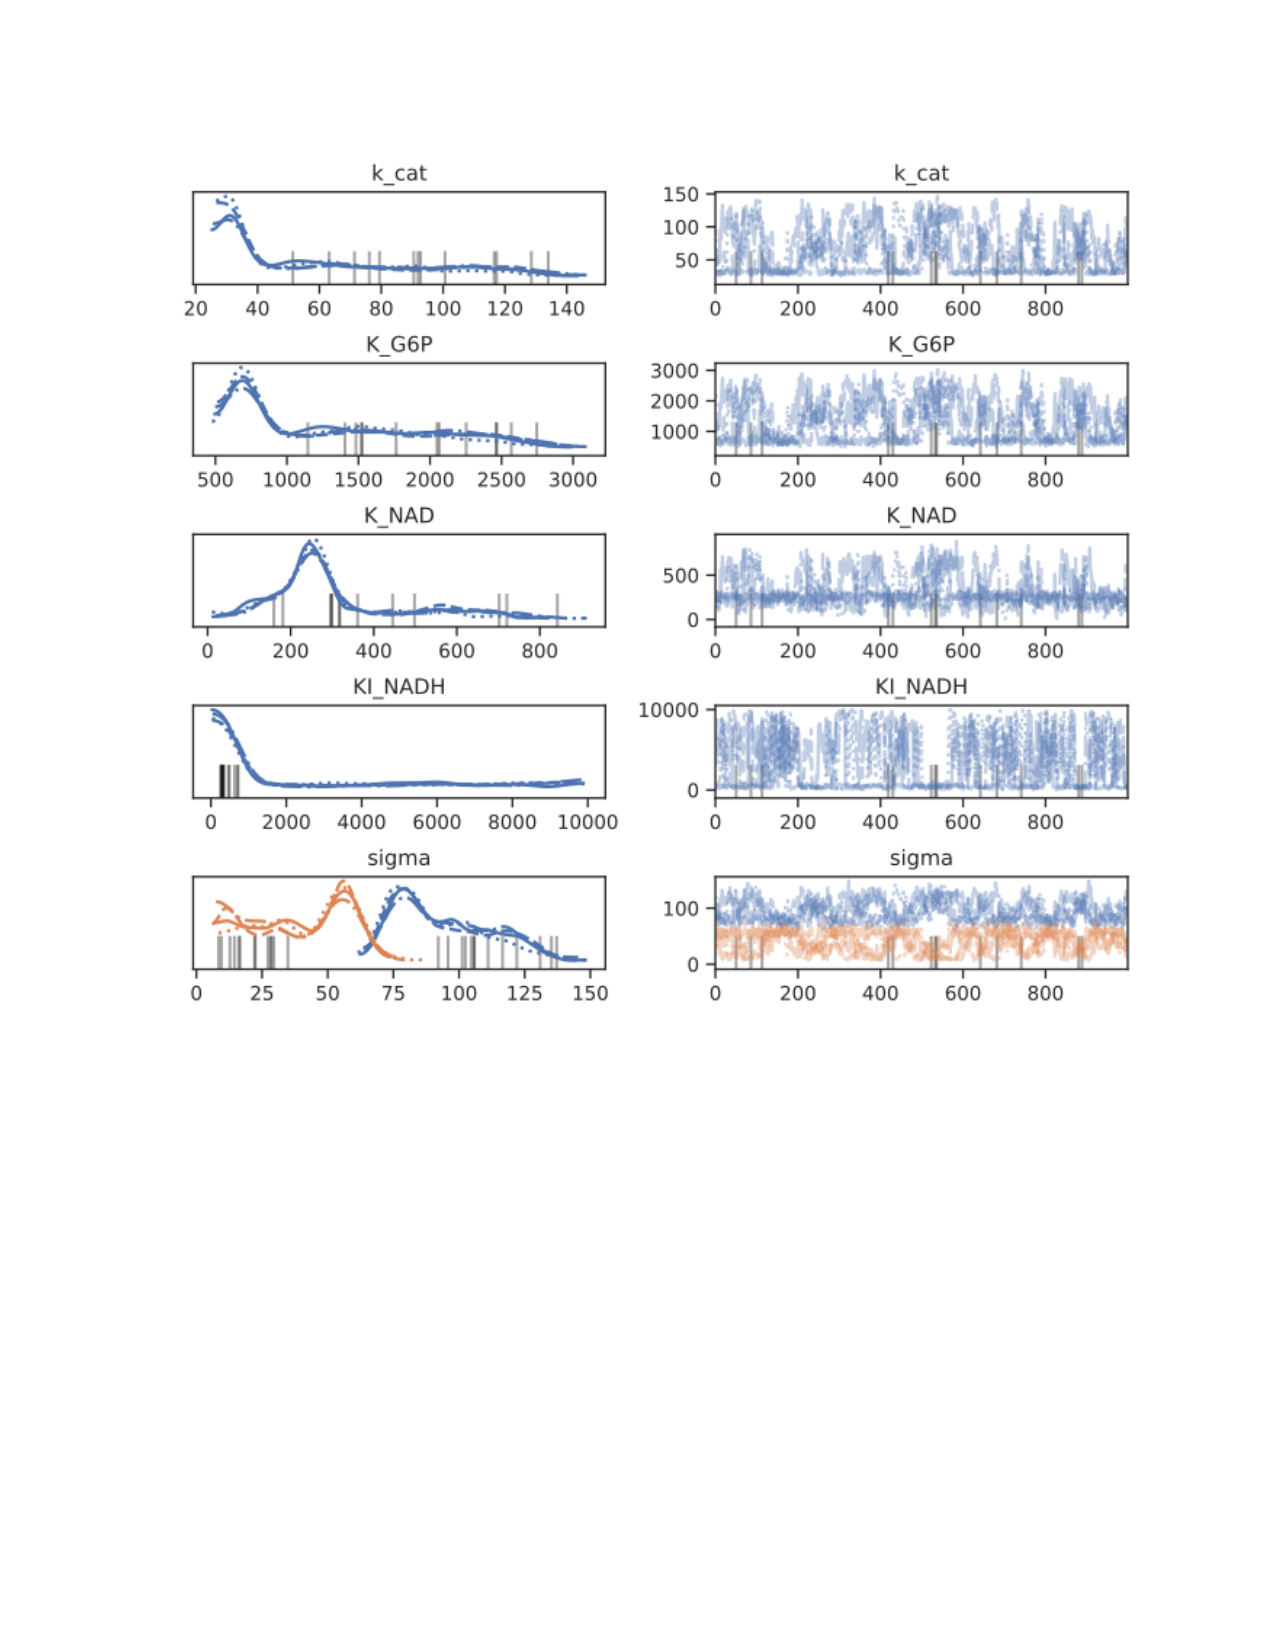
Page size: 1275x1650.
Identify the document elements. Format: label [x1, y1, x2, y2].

picture [168, 150, 1144, 1021]
